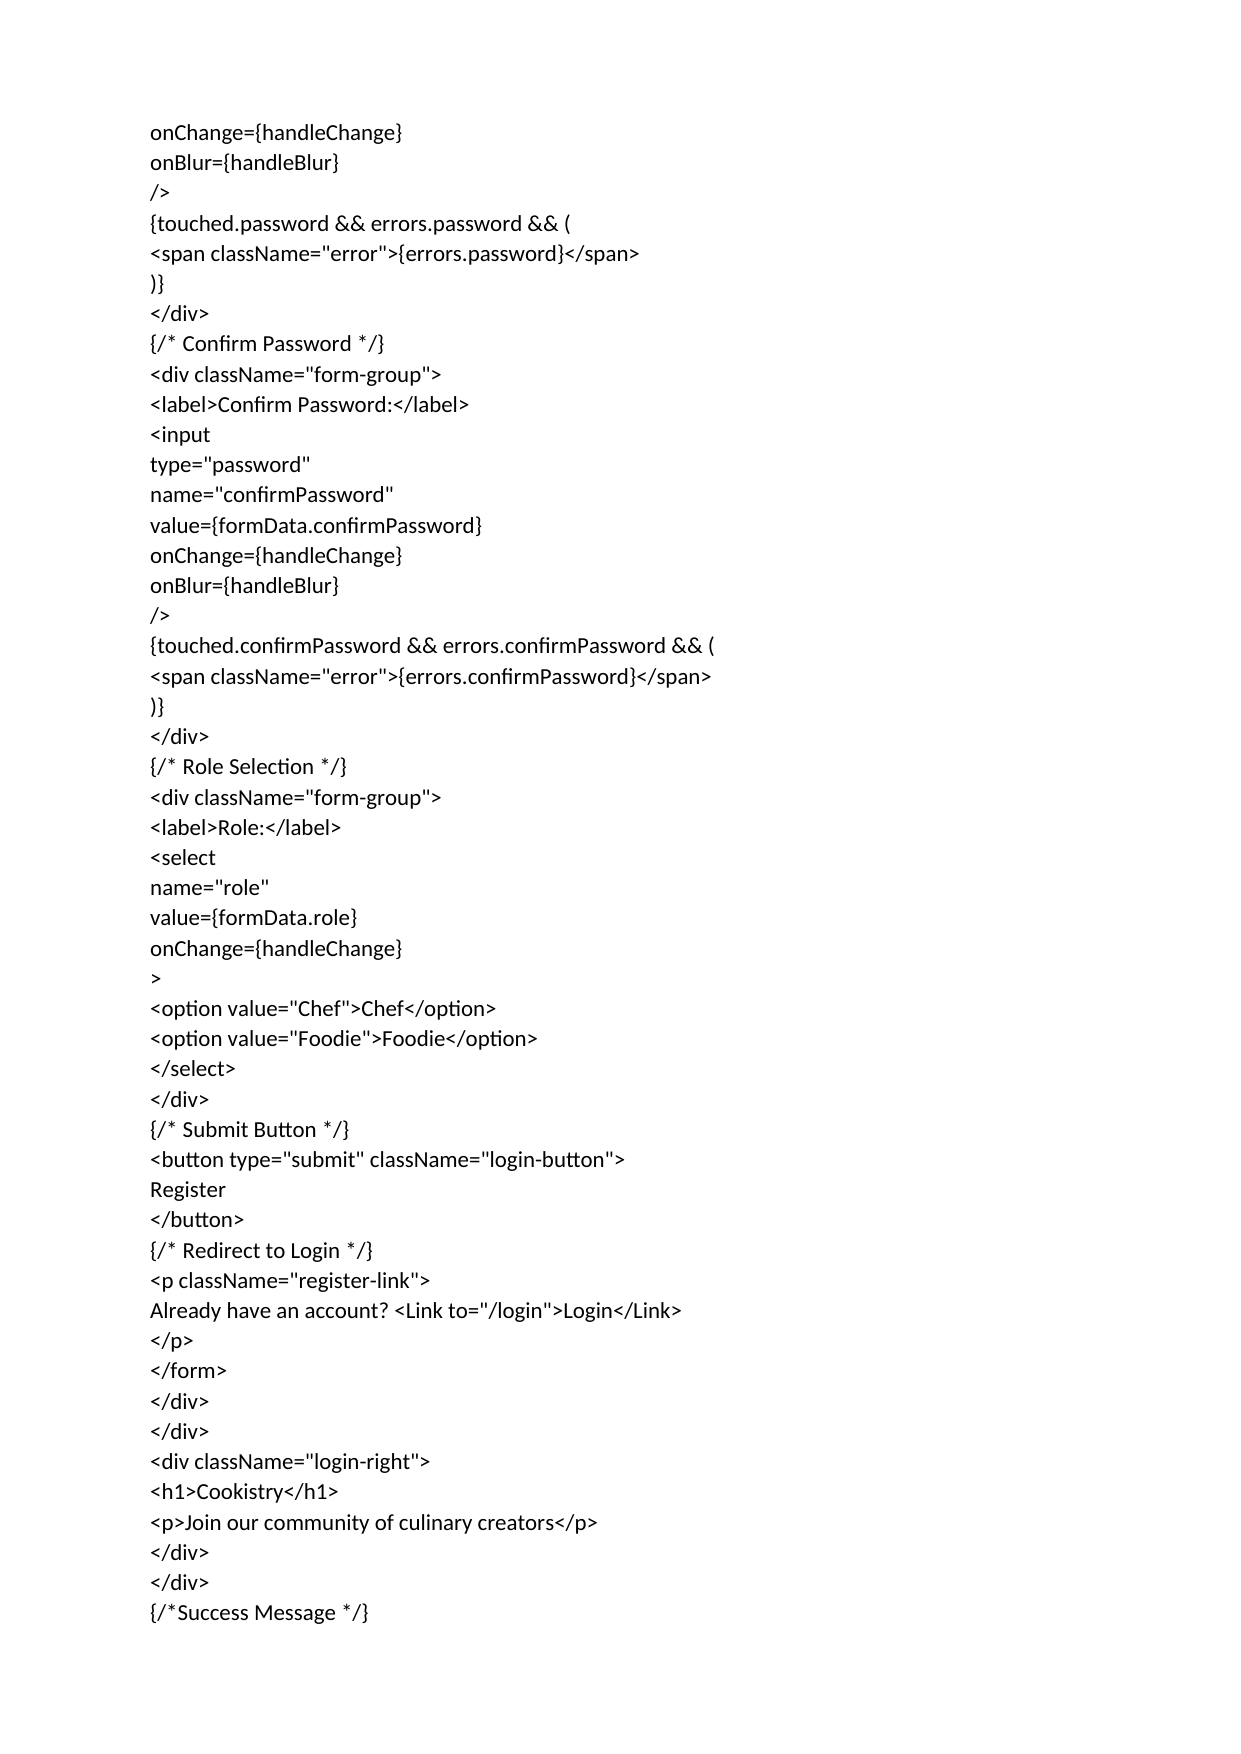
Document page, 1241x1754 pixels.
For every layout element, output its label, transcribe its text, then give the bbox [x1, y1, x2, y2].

text onBlur={handleBlur} [150, 571, 1152, 599]
text {/*Success Message */} [150, 1598, 1152, 1626]
text {/* Submit Button */} [150, 1115, 1152, 1143]
text <option value="Foodie">Foodie</option> [150, 1024, 1152, 1052]
text type="password" [150, 450, 1152, 478]
text )} [150, 269, 1152, 297]
text name="confirmPassword" [150, 481, 1152, 509]
text <div className="login-right"> [150, 1447, 1152, 1475]
text <p className="register-link"> [150, 1266, 1152, 1294]
text <select [150, 843, 1152, 871]
text </div> [150, 299, 1152, 327]
text value={formData.confirmPassword} [150, 511, 1152, 539]
text <label>Role:</label> [150, 813, 1152, 841]
text <p>Join our community of culinary creators</p> [150, 1508, 1152, 1536]
text <div className="form-group"> [150, 360, 1152, 388]
text > [150, 964, 1152, 992]
text <h1>Cookistry</h1> [150, 1477, 1152, 1506]
text </div> [150, 1568, 1152, 1596]
text /> [150, 178, 1152, 207]
text Already have an account? <Link to="/login">Login</Link> [150, 1296, 1152, 1324]
text </div> [150, 722, 1152, 750]
text {/* Confirm Password */} [150, 329, 1152, 358]
text </p> [150, 1326, 1152, 1354]
text <label>Confirm Password:</label> [150, 390, 1152, 418]
text </form> [150, 1357, 1152, 1385]
text </div> [150, 1085, 1152, 1113]
text </select> [150, 1054, 1152, 1083]
text </div> [150, 1538, 1152, 1566]
text </button> [150, 1206, 1152, 1234]
text {touched.password && errors.password && ( [150, 209, 1152, 237]
text {touched.confirmPassword && errors.confirmPassword && ( [150, 632, 1152, 660]
text onChange={handleChange} [150, 118, 1152, 146]
text <span className="error">{errors.password}</span> [150, 239, 1152, 267]
text <button type="submit" className="login-button"> [150, 1145, 1152, 1173]
text </div> [150, 1417, 1152, 1445]
text onChange={handleChange} [150, 934, 1152, 962]
text <div className="form-group"> [150, 783, 1152, 811]
text /> [150, 601, 1152, 629]
text <option value="Chef">Chef</option> [150, 994, 1152, 1022]
text )} [150, 692, 1152, 720]
text {/* Role Selection */} [150, 752, 1152, 781]
text </div> [150, 1387, 1152, 1415]
text onBlur={handleBlur} [150, 148, 1152, 176]
text value={formData.role} [150, 903, 1152, 932]
text onChange={handleChange} [150, 541, 1152, 569]
text <input [150, 420, 1152, 448]
text name="role" [150, 873, 1152, 901]
text Register [150, 1175, 1152, 1203]
text <span className="error">{errors.confirmPassword}</span> [150, 662, 1152, 690]
text {/* Redirect to Login */} [150, 1236, 1152, 1264]
